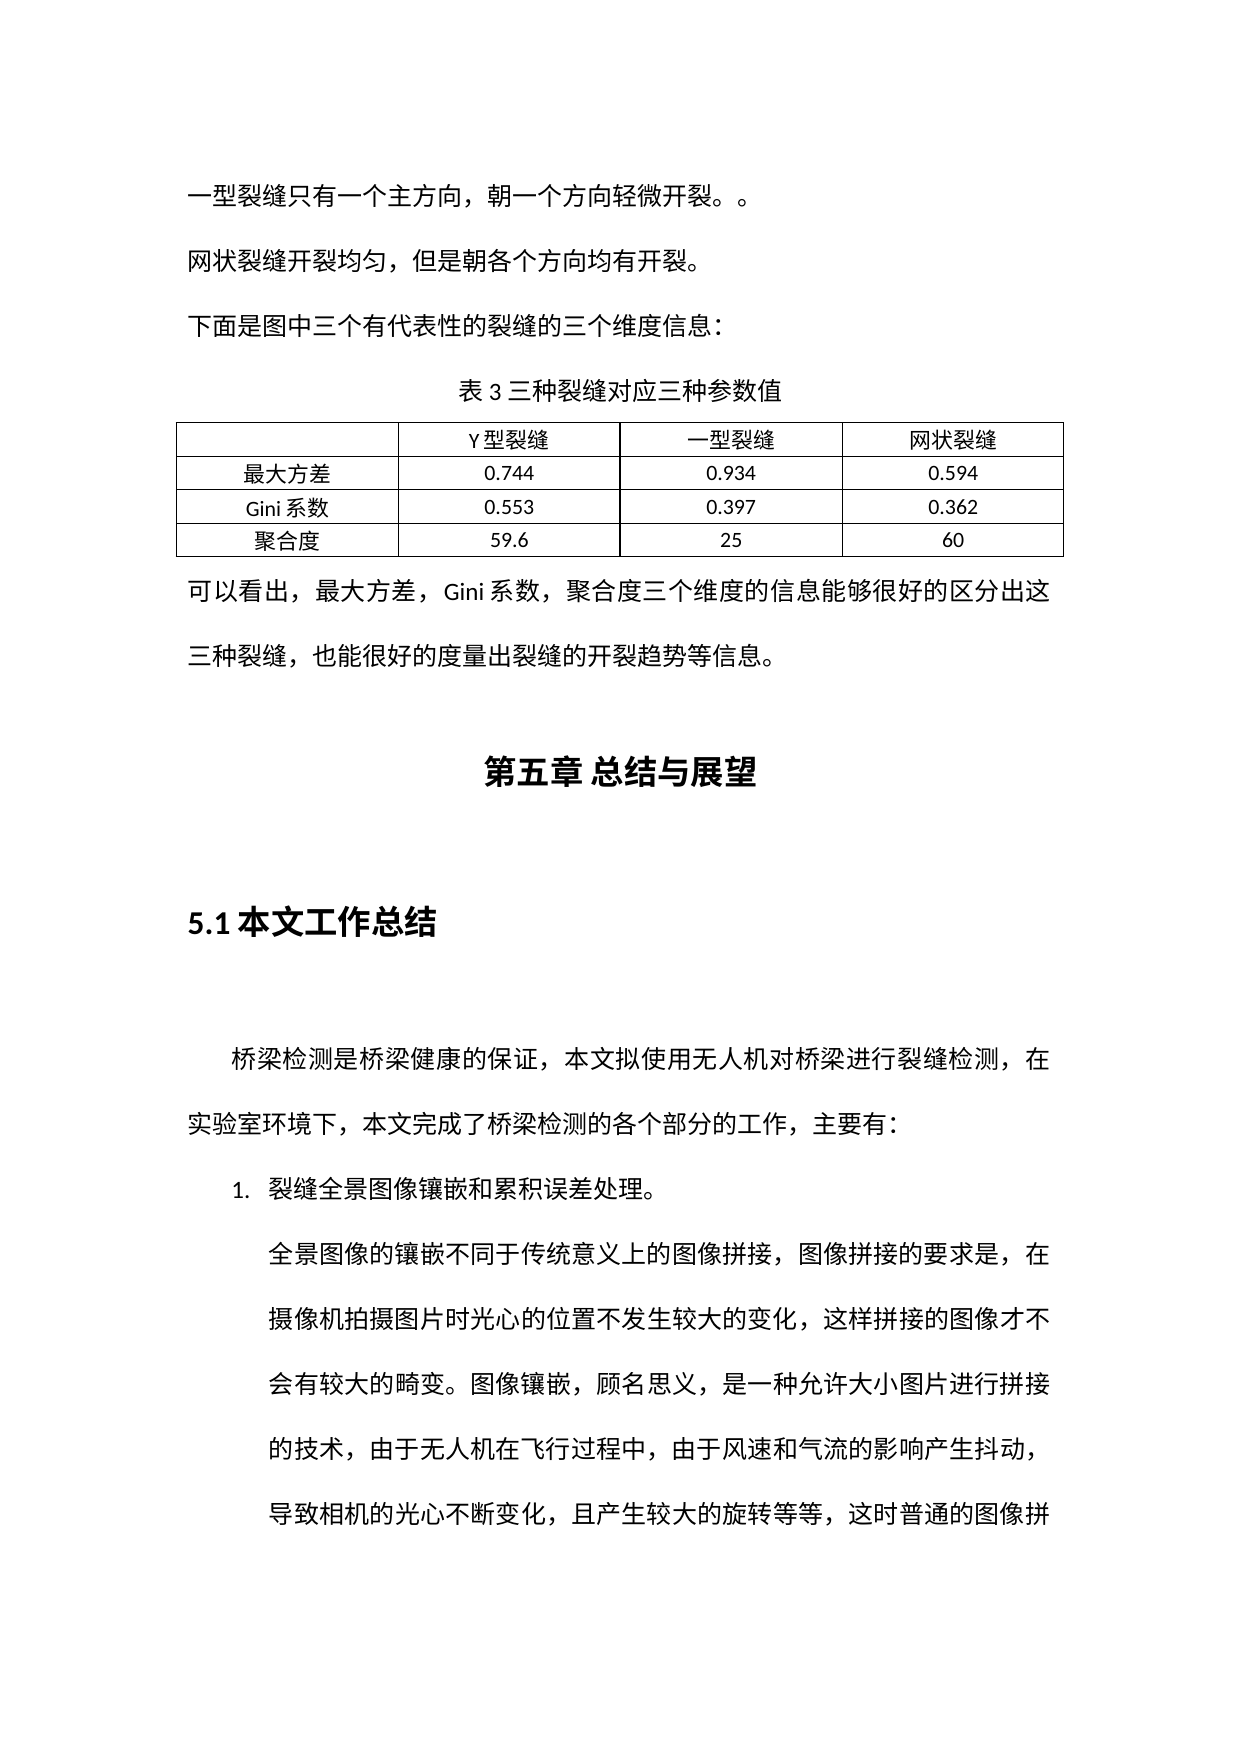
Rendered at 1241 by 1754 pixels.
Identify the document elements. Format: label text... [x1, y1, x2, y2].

table_cell 0.362 [843, 490, 1063, 523]
table_cell 最大方差 [177, 457, 398, 489]
subtitle 5.1 本文工作总结 [187, 887, 1053, 952]
table_cell 60 [843, 524, 1063, 556]
text 桥梁检测是桥梁健康的保证，本文拟使用无人机对桥梁进行裂缝检测，在实验室环境下，本文完成了桥梁检测的各个部分的工作，主要有： [187, 1025, 1053, 1155]
table_cell 0.594 [843, 457, 1063, 489]
text 表3 三种裂缝对应三种参数值 [187, 357, 1053, 422]
table_header [177, 423, 398, 456]
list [269, 1220, 1053, 1545]
text 下面是图中三个有代表性的裂缝的三个维度信息： [187, 292, 1053, 357]
table_cell 0.744 [399, 457, 619, 489]
text 可以看出，最大方差，Gini系数，聚合度三个维度的信息能够很好的区分出这三种裂缝，也能很好的度量出裂缝的开裂趋势等信息。 [187, 557, 1053, 687]
table_header Y型裂缝 [399, 423, 619, 456]
text 一型裂缝只有一个主方向，朝一个方向轻微开裂。。 [187, 162, 1053, 227]
text 网状裂缝开裂均匀，但是朝各个方向均有开裂。 [187, 227, 1053, 292]
table_cell 59.6 [399, 524, 619, 556]
table_header 一型裂缝 [621, 423, 842, 456]
table_header 网状裂缝 [843, 423, 1063, 456]
table_cell 0.934 [621, 457, 842, 489]
list 裂缝全景图像镶嵌和累积误差处理。 [231, 1155, 1053, 1220]
table_cell 0.397 [621, 490, 842, 523]
table_cell 聚合度 [177, 524, 398, 556]
table_cell 25 [621, 524, 842, 556]
table_cell Gini系数 [177, 490, 398, 523]
subtitle 第五章 总结与展望 [187, 737, 1053, 802]
table_cell 0.553 [399, 490, 619, 523]
